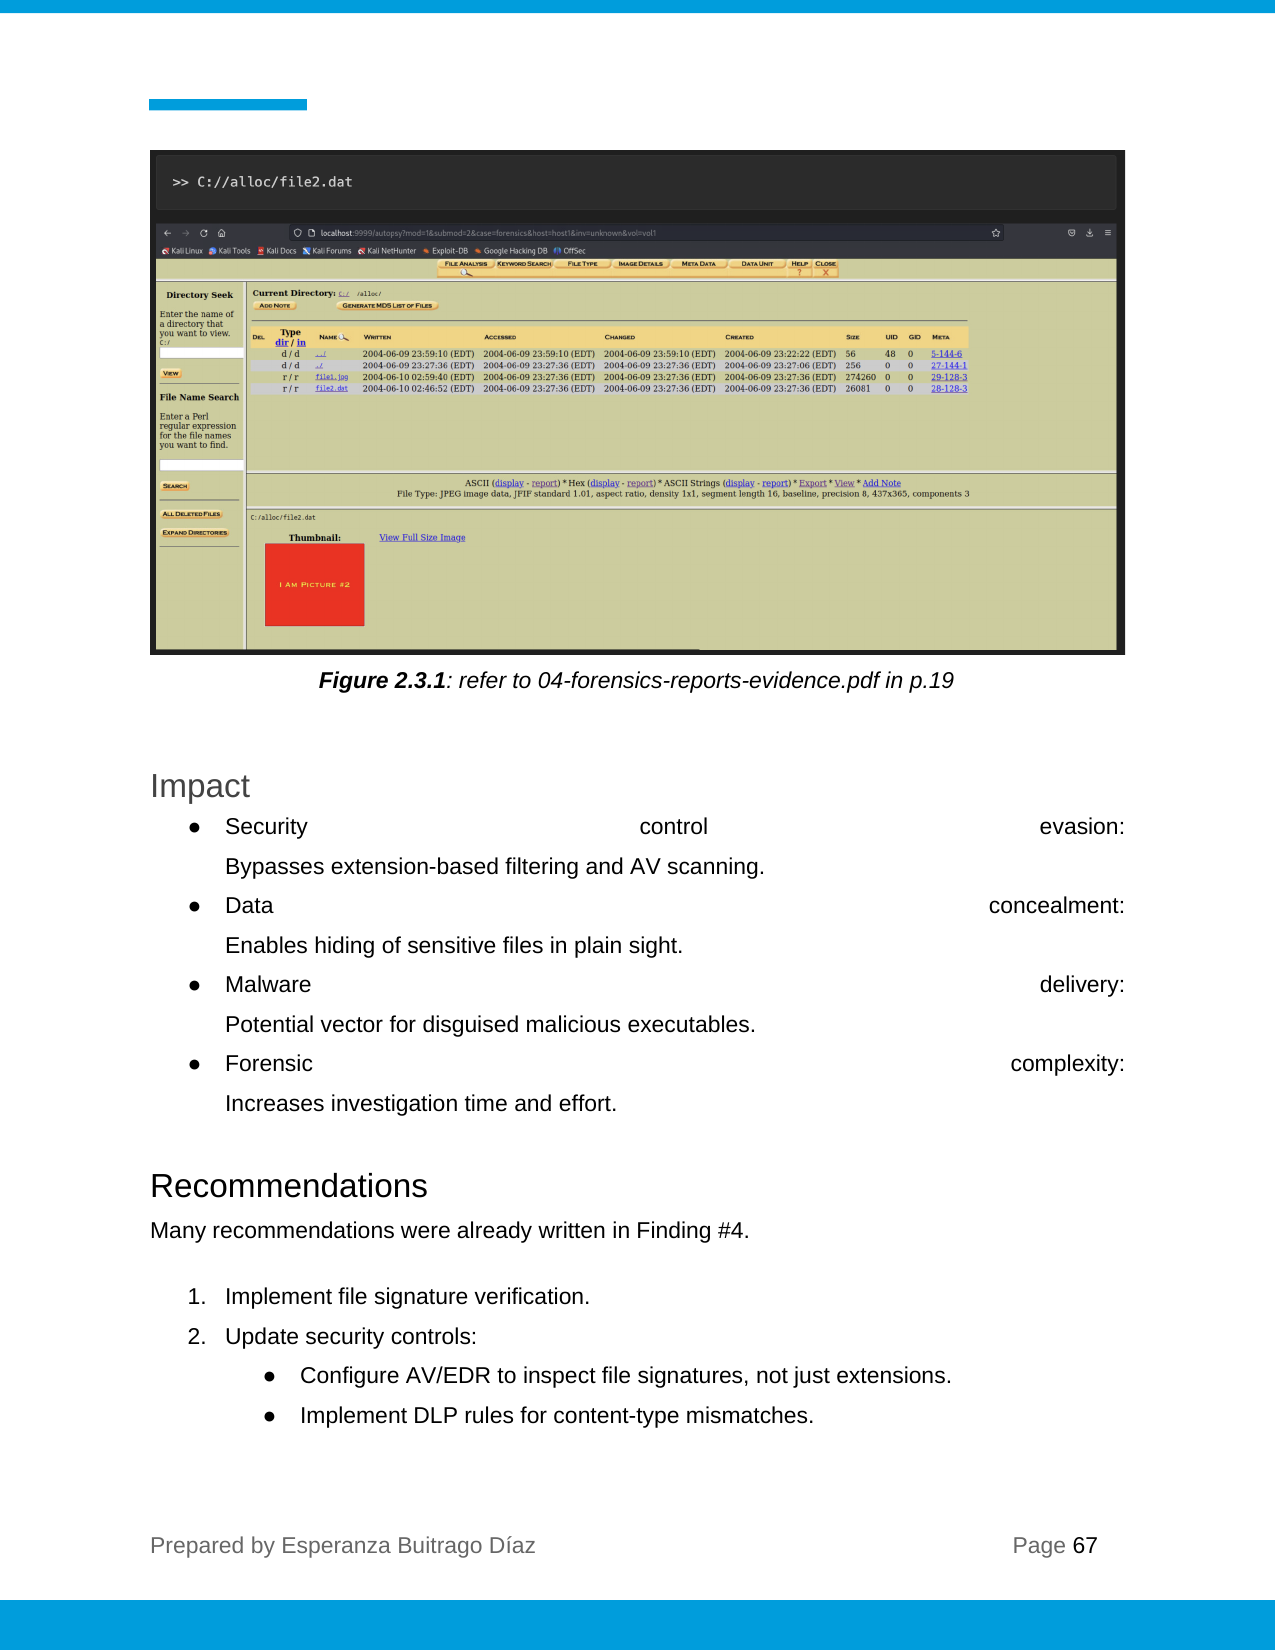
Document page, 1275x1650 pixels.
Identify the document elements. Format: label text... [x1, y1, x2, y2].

list Configure AV/EDR to inspect file signatures, not just extensions. [262, 1362, 1125, 1389]
list Data concealment: Enables hiding of sensitive files in plain sight. [187, 892, 1125, 958]
list Implement file signature verification. [187, 1283, 1125, 1310]
text Figure 2.3.1: refer to 04-forensics-reports-evidence.pdf in p.19 [150, 667, 1125, 694]
list Security control evasion: Bypasses extension-based filtering and AV scanning. [187, 813, 1125, 879]
list Implement DLP rules for content-type mismatches. [262, 1402, 1125, 1428]
picture [150, 150, 1125, 655]
list Update security controls: [187, 1323, 1125, 1349]
subtitle Recommendations [150, 1167, 1125, 1205]
text Many recommendations were already written in Finding #4. [150, 1217, 1125, 1244]
subtitle Impact [150, 766, 1125, 805]
list Forensic complexity: Increases investigation time and effort. [187, 1050, 1125, 1116]
list Malware delivery: Potential vector for disguised malicious executables. [187, 971, 1125, 1037]
